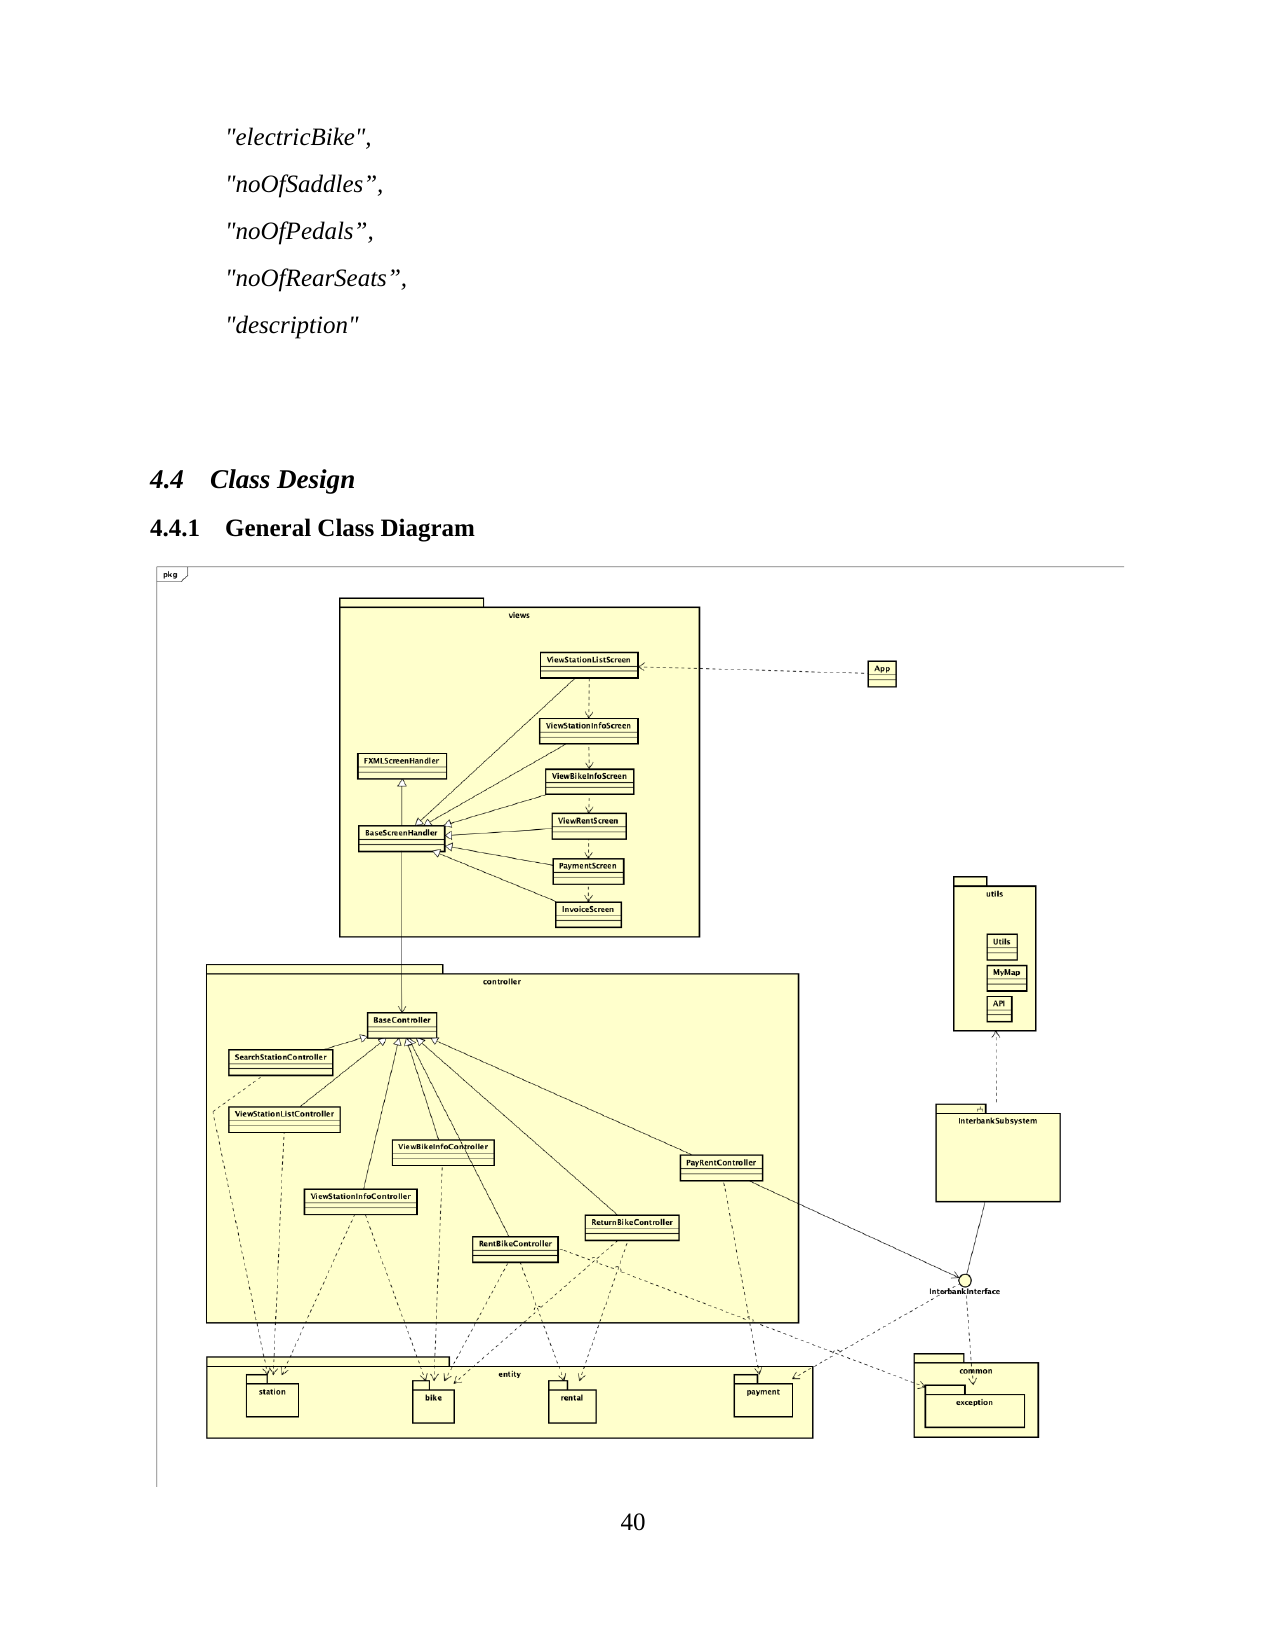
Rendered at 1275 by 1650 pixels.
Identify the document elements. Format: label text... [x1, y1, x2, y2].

text "noOfRearSeats”, [150, 263, 1116, 292]
subtitle Class Design [150, 463, 1116, 494]
text "noOfPedals”, [150, 216, 1116, 245]
text "electricBike", [150, 122, 1116, 151]
subtitle General Class Diagram [150, 513, 1116, 542]
picture [150, 560, 1125, 1487]
text "description" [150, 310, 1116, 339]
text "noOfSaddles”, [150, 169, 1116, 198]
